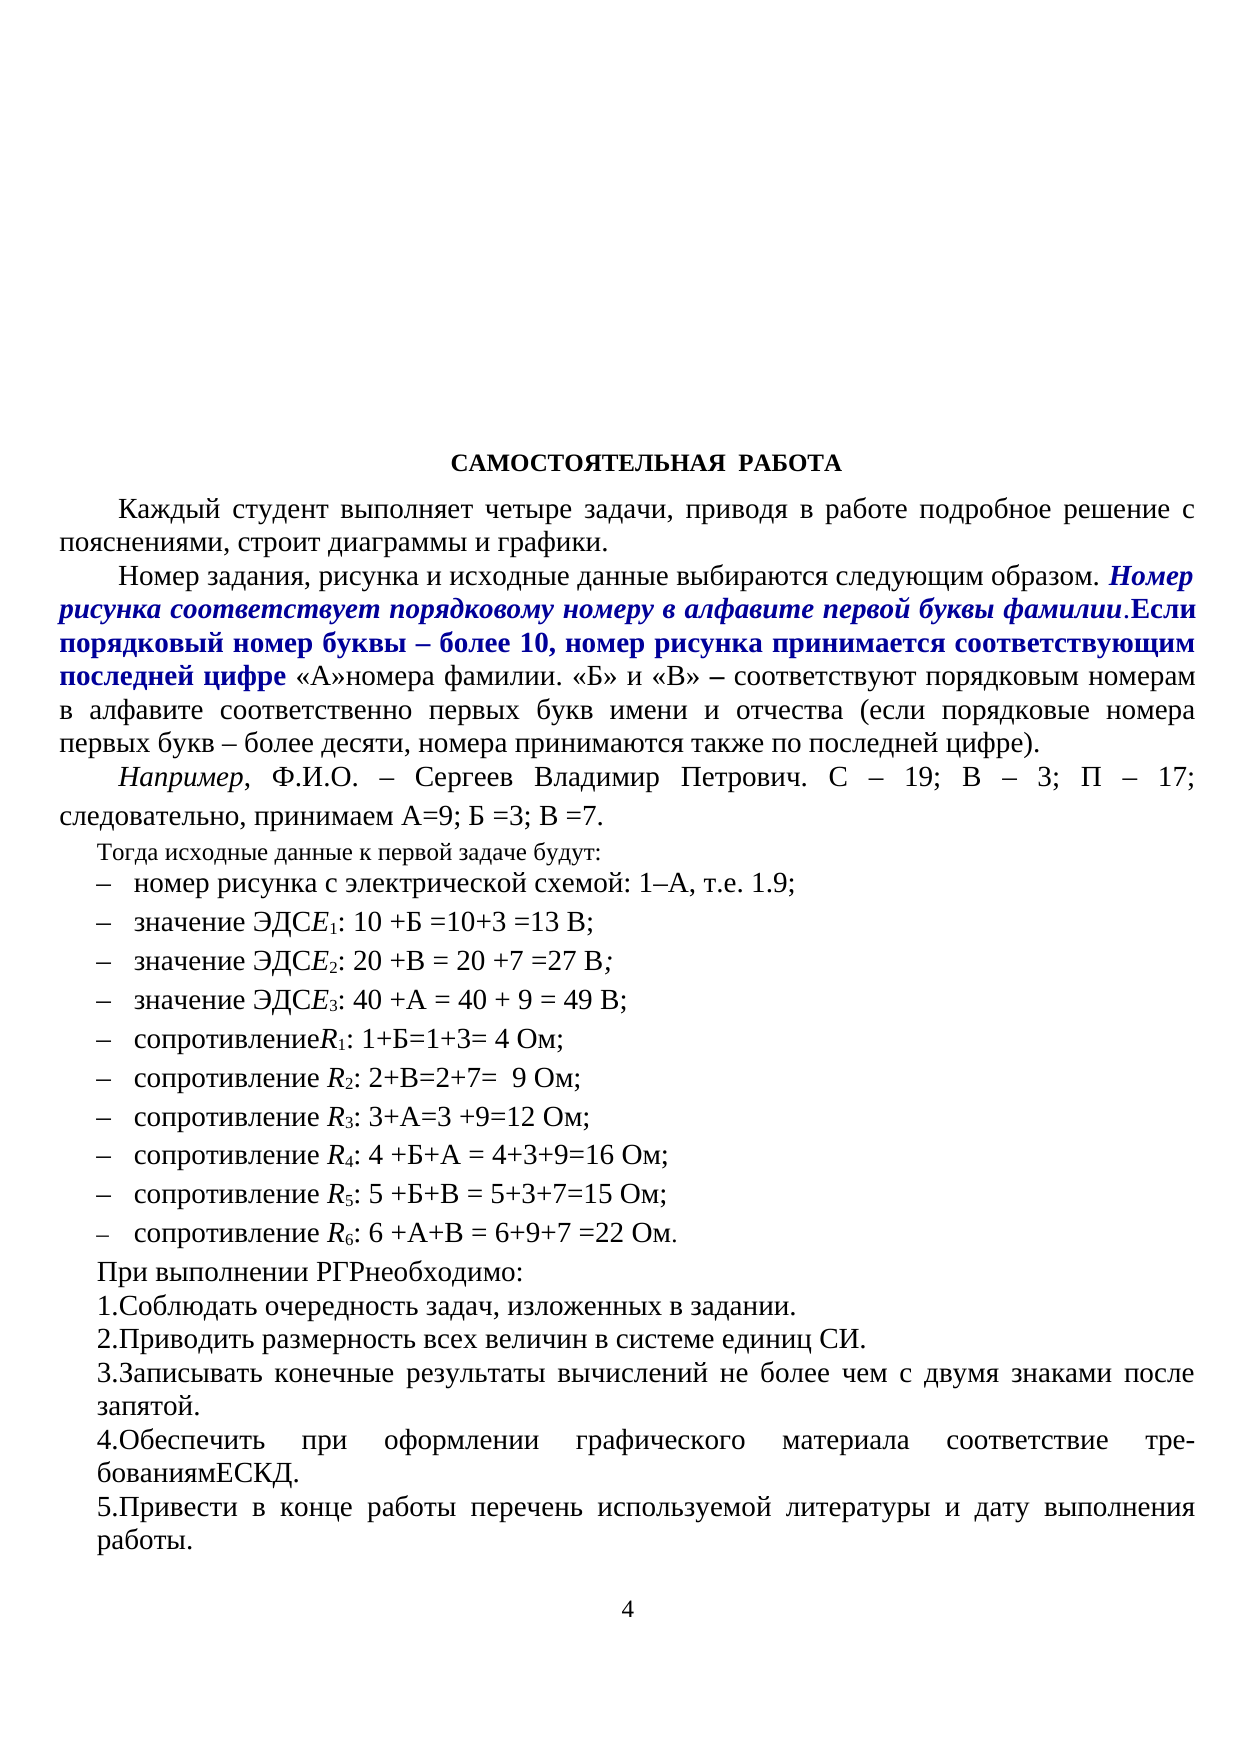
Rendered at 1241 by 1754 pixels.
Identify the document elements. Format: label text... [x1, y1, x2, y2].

list номер рисунка с электрической схемой: 1–А, т.е. 1.9; [96, 866, 1196, 899]
list сопротивление R6: 6 +А+В = 6+9+7 =22 Ом. [96, 1215, 1196, 1249]
text 3.Записывать конечные результаты вычислений не более чем с двумя знаками после запятой. [97, 1355, 1196, 1422]
text Каждый студент выполняет четыре задачи, приводя в работе подробное решение с пояснениями, строит диаграммы и графики. [59, 491, 1196, 558]
list значение ЭДСЕ1: 10 +Б =10+3 =13 В; [96, 904, 1196, 938]
text 1.Соблюдать очередность задач, изложенных в задании. [97, 1288, 1196, 1321]
text При выполнении РГРнеобходимо: [97, 1254, 1196, 1288]
text САМОСТОЯТЕЛЬНАЯ РАБОТА [59, 448, 1196, 476]
text 2.Приводить размерность всех величин в системе единиц СИ. [97, 1321, 1196, 1355]
text Номер задания, рисунка и исходные данные выбираются следующим образом. Номер рисунка соответствует порядковому номеру в алфавите первой буквы фамилии.Если порядковый номер буквы – более 10, номер рисунка принимается соответствующим последней цифре «А»номера фамилии. «Б» и «В» – соответствуют порядковым номерам в алфавите соответственно первых букв имени и отчества (если порядковые номера первых букв – более десяти, номера принимаются также по последней цифре). [59, 558, 1196, 759]
list сопротивление R2: 2+В=2+7= 9 Ом; [96, 1060, 1196, 1093]
text 5.Привести в конце работы перечень используемой литературы и дату выполнения работы. [97, 1489, 1196, 1556]
text Например, Ф.И.О. – Сергеев Владимир Петрович. С – 19; В – 3; П – 17; следовательно, принимаем А=9; Б =3; В =7. [59, 759, 1196, 831]
text 4.Обеспечить при оформлении графического материала соответствие тре-бованиямЕСКД. [97, 1422, 1196, 1489]
list сопротивление R5: 5 +Б+В = 5+3+7=15 Ом; [96, 1176, 1196, 1210]
list сопротивление R4: 4 +Б+А = 4+3+9=16 Ом; [96, 1137, 1196, 1171]
list сопротивлениеR1: 1+Б=1+3= 4 Ом; [96, 1021, 1196, 1054]
list значение ЭДСЕ3: 40 +А = 40 + 9 = 49 В; [96, 982, 1196, 1016]
list сопротивление R3: 3+А=3 +9=12 Ом; [96, 1099, 1196, 1132]
list значение ЭДСЕ2: 20 +В = 20 +7 =27 В; [96, 943, 1196, 977]
text Тогда исходные данные к первой задаче будут: [59, 837, 1196, 866]
